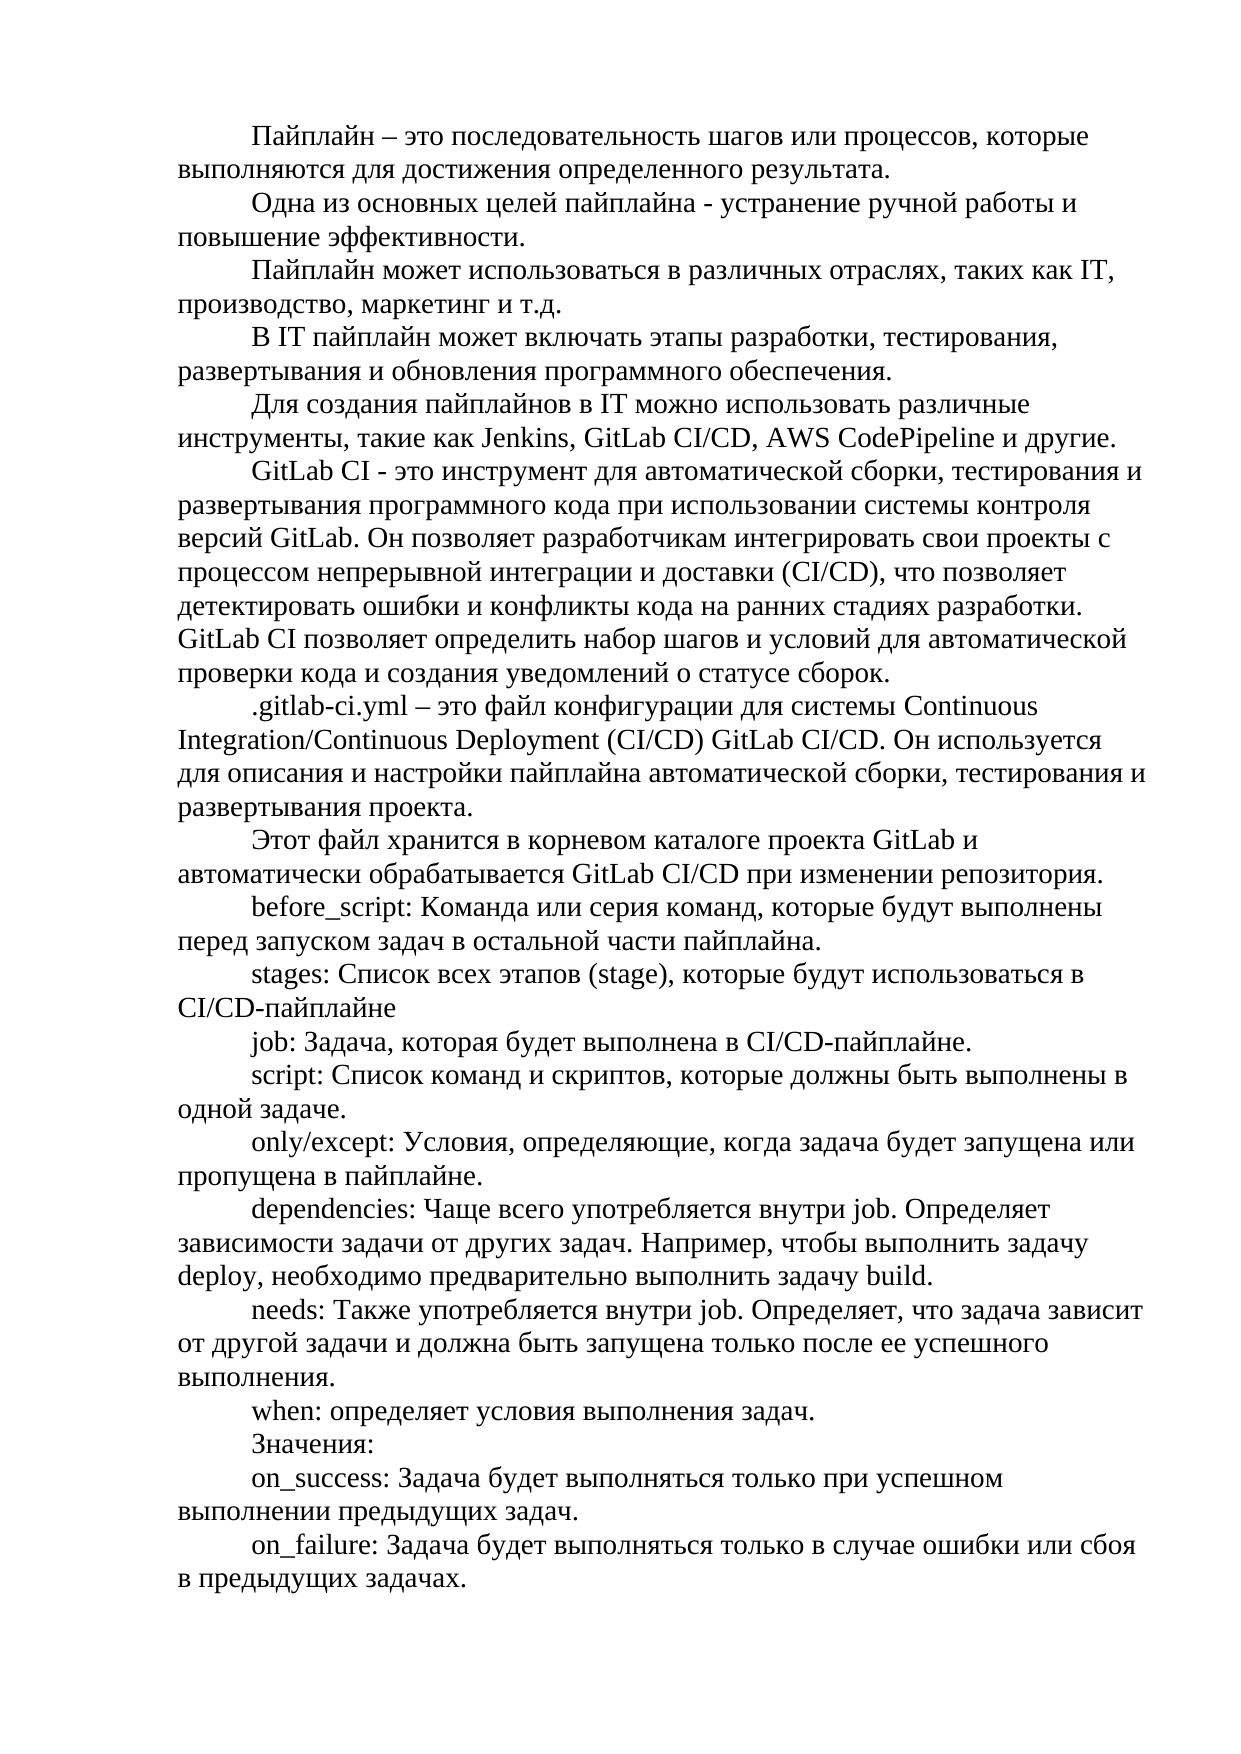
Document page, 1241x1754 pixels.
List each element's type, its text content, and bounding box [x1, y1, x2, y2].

text stages: Список всех этапов (stage), которые будут использоваться в CI/CD-пайплайне [177, 957, 1152, 1024]
text Одна из основных целей пайплайна - устранение ручной работы и повышение эффективности. [177, 185, 1152, 252]
text .gitlab-ci.yml – это файл конфигурации для системы Continuous Integration/Continuous Deployment (CI/CD) GitLab CI/CD. Он используется для описания и настройки пайплайна автоматической сборки, тестирования и развертывания проекта. [177, 688, 1152, 822]
text before_script: Команда или серия команд, которые будут выполнены перед запуском задач в остальной части пайплайна. [177, 889, 1152, 957]
text Пайплайн – это последовательность шагов или процессов, которые выполняются для достижения определенного результата. [177, 118, 1152, 185]
text dependencies: Чаще всего употребляется внутри job. Определяет зависимости задачи от других задач. Например, чтобы выполнить задачу deploy, необходимо предварительно выполнить задачу build. [177, 1191, 1152, 1292]
text job: Задача, которая будет выполнена в CI/CD-пайплайне. [177, 1024, 1152, 1057]
text Значения: [177, 1426, 1152, 1460]
text Пайплайн может использоваться в различных отраслях, таких как IT, производство, маркетинг и т.д. [177, 252, 1152, 319]
text script: Список команд и скриптов, которые должны быть выполнены в одной задаче. [177, 1057, 1152, 1124]
text only/except: Условия, определяющие, когда задача будет запущена или пропущена в пайплайне. [177, 1124, 1152, 1191]
text Этот файл хранится в корневом каталоге проекта GitLab и автоматически обрабатывается GitLab CI/CD при изменении репозитория. [177, 822, 1152, 889]
text when: определяет условия выполнения задач. [177, 1393, 1152, 1426]
text on_failure: Задача будет выполняться только в случае ошибки или сбоя в предыдущих задачах. [177, 1527, 1152, 1594]
text GitLab CI - это инструмент для автоматической сборки, тестирования и развертывания программного кода при использовании системы контроля версий GitLab. Он позволяет разработчикам интегрировать свои проекты с процессом непрерывной интеграции и доставки (CI/CD), что позволяет детектировать ошибки и конфликты кода на ранних стадиях разработки. GitLab CI позволяет определить набор шагов и условий для автоматической проверки кода и создания уведомлений о статусе сборок. [177, 453, 1152, 688]
text Для создания пайплайнов в IT можно использовать различные инструменты, такие как Jenkins, GitLab CI/CD, AWS CodePipeline и другие. [177, 386, 1152, 453]
text on_success: Задача будет выполняться только при успешном выполнении предыдущих задач. [177, 1460, 1152, 1527]
text В IT пайплайн может включать этапы разработки, тестирования, развертывания и обновления программного обеспечения. [177, 319, 1152, 386]
text needs: Также употребляется внутри job. Определяет, что задача зависит от другой задачи и должна быть запущена только после ее успешного выполнения. [177, 1292, 1152, 1393]
